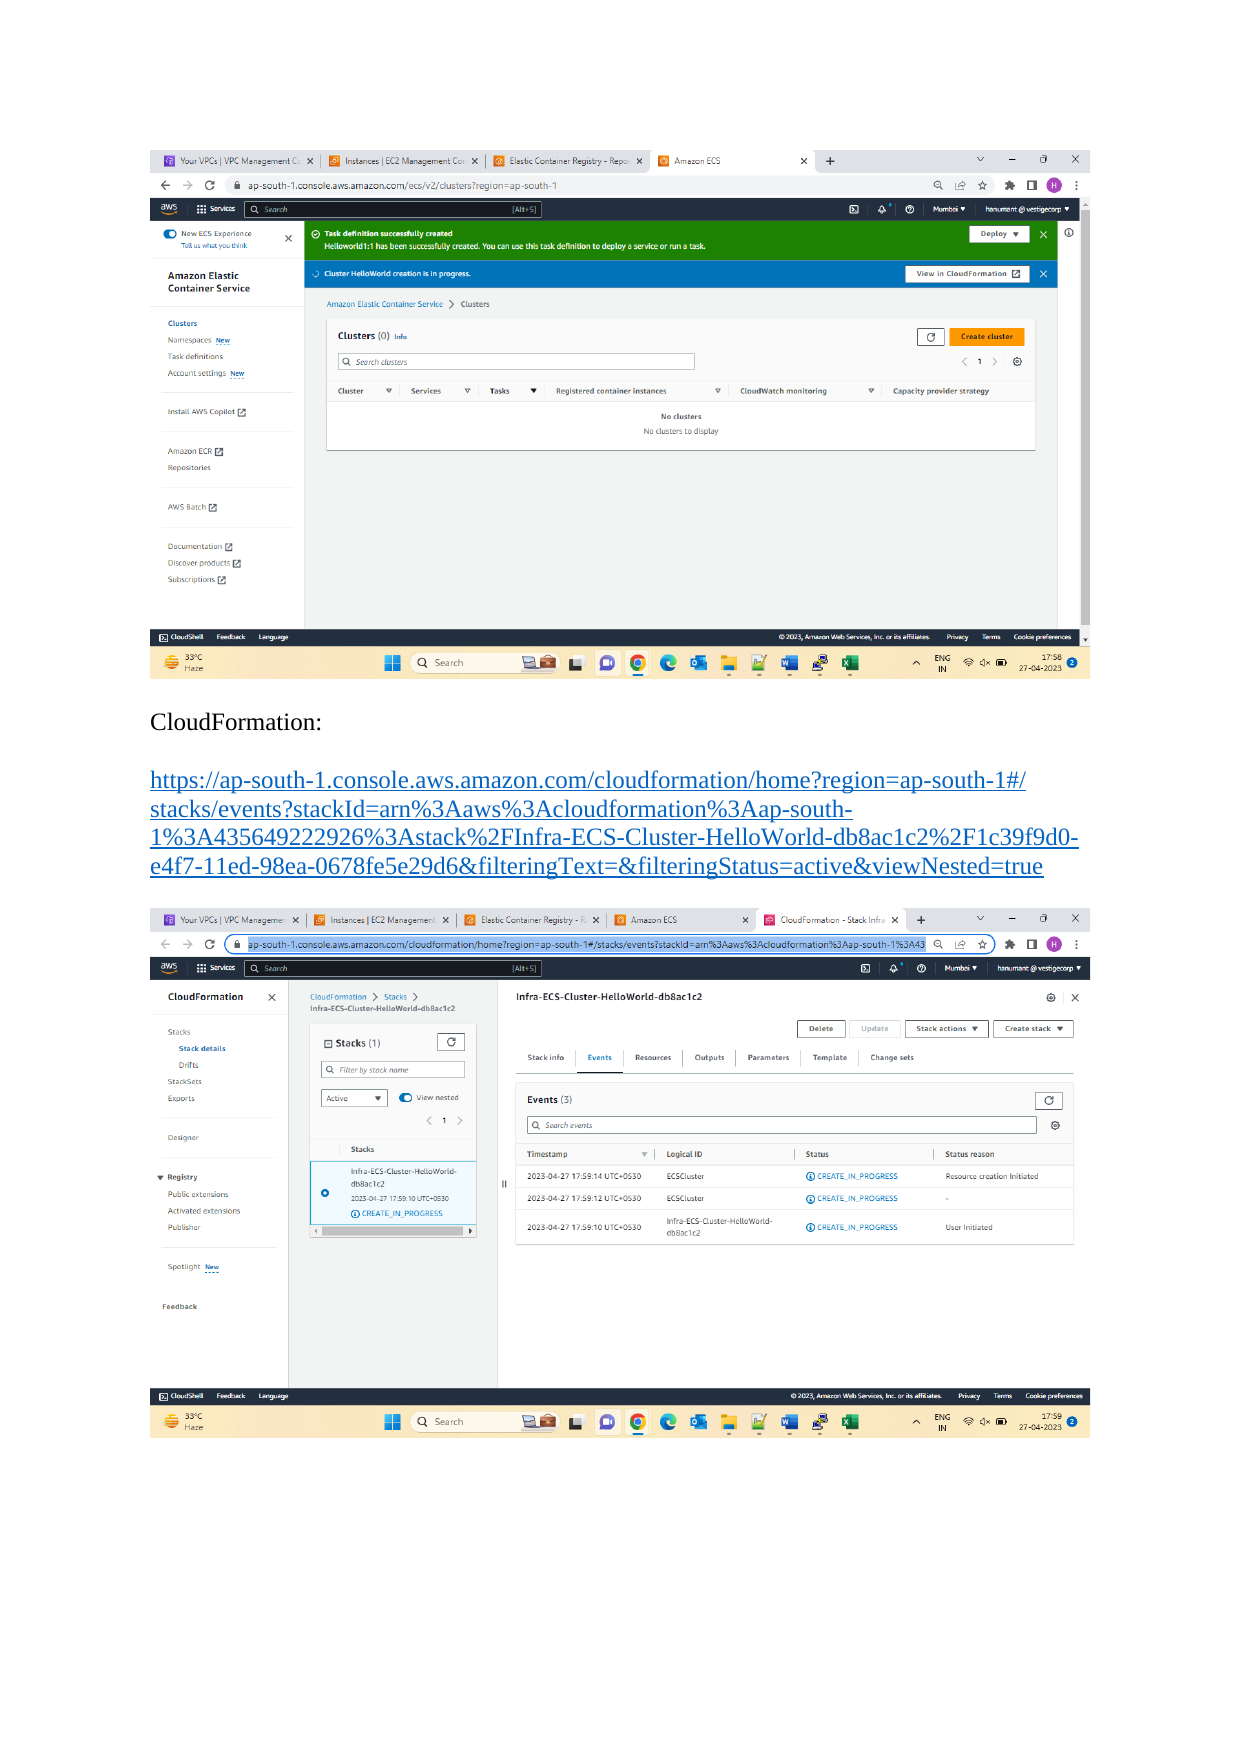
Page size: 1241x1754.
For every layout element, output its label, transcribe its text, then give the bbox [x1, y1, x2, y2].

text https://ap-south-1.console.aws.amazon.com/cloudformation/home?region=ap-south-1#/stacks/events?stackId=arn%3Aaws%3Acloudformation%3Aap-south-1%3A435649222926%3Astack%2FInfra-ECS-Cluster-HelloWorld-db8ac1c2%2F1c39f9d0-e4f7-11ed-98ea-0678fe5e29d6&filteringText=&filteringStatus=active&viewNested=true [150, 765, 1090, 880]
text CloudFormation: [150, 707, 1090, 736]
picture [150, 908, 1091, 1438]
picture [150, 150, 1091, 679]
